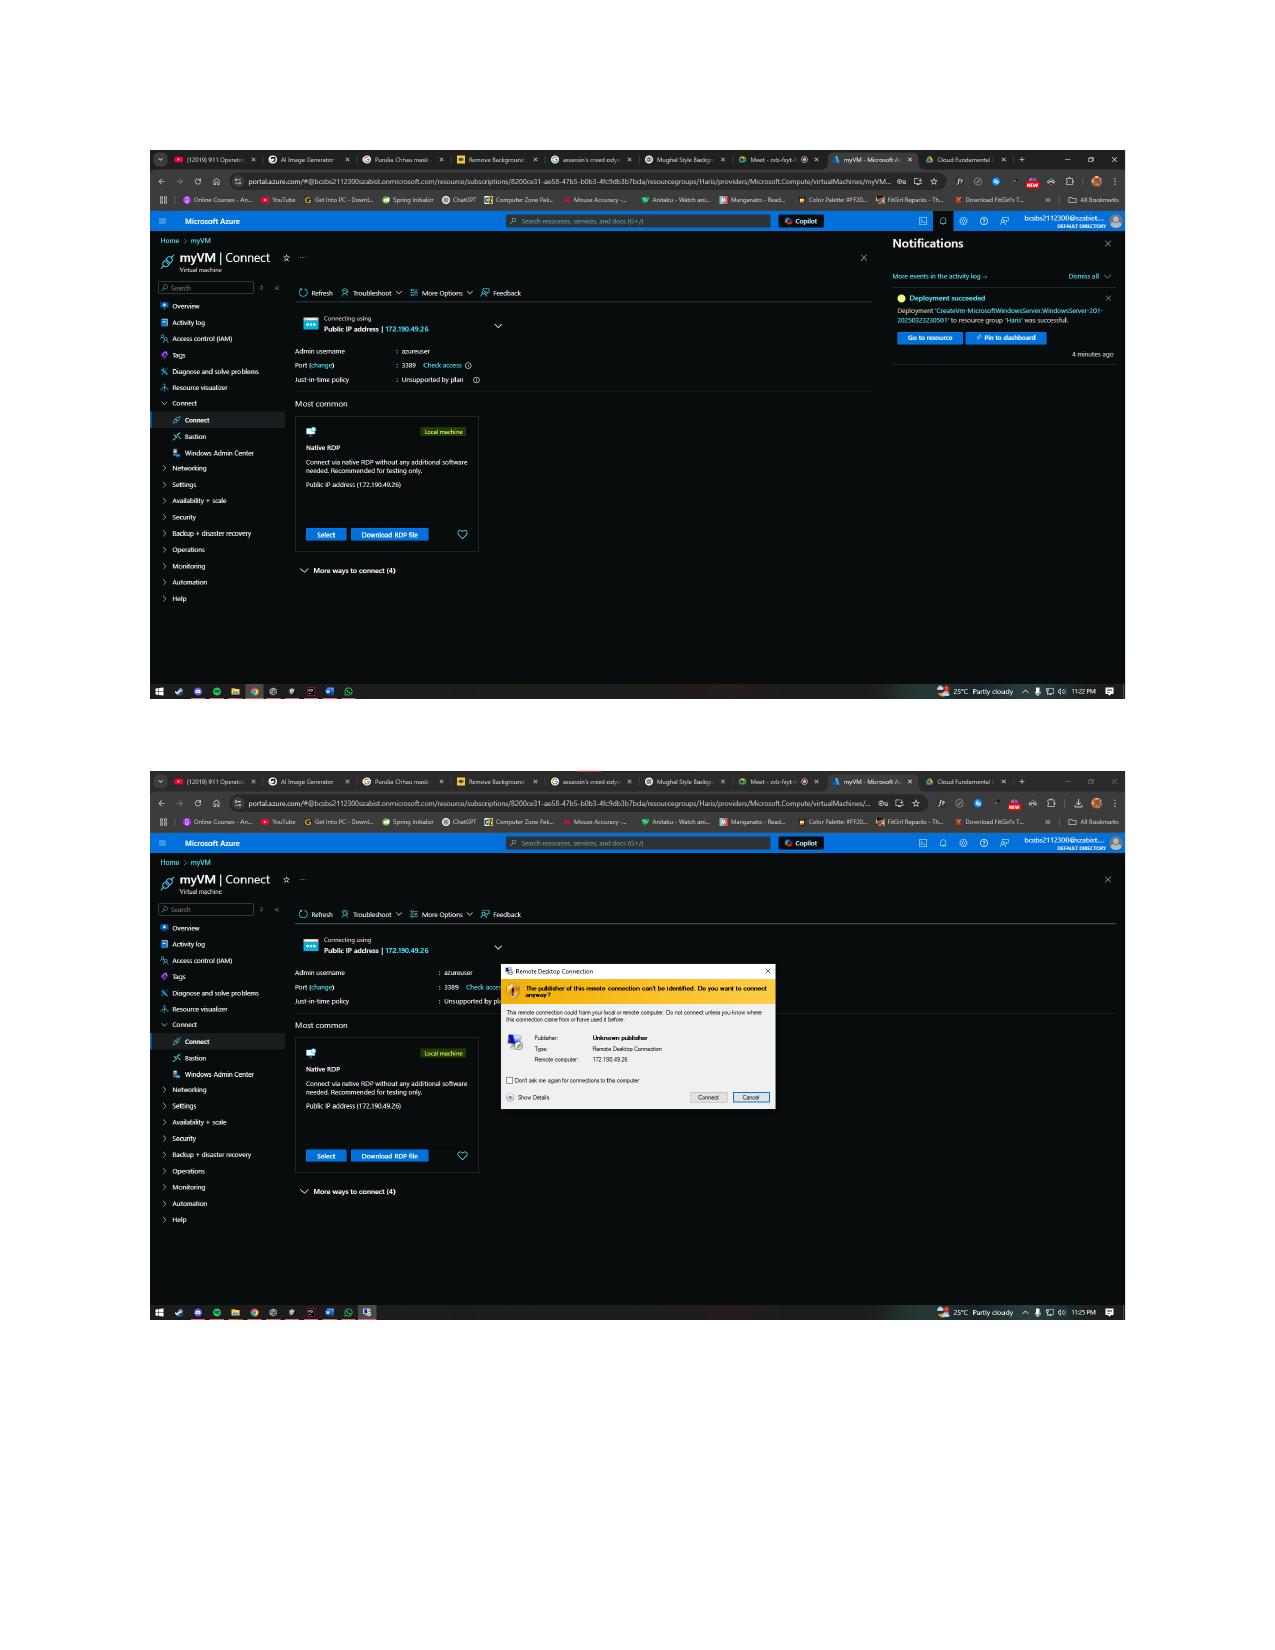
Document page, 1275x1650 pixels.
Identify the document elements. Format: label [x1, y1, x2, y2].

picture [150, 150, 1125, 699]
picture [150, 771, 1125, 1320]
